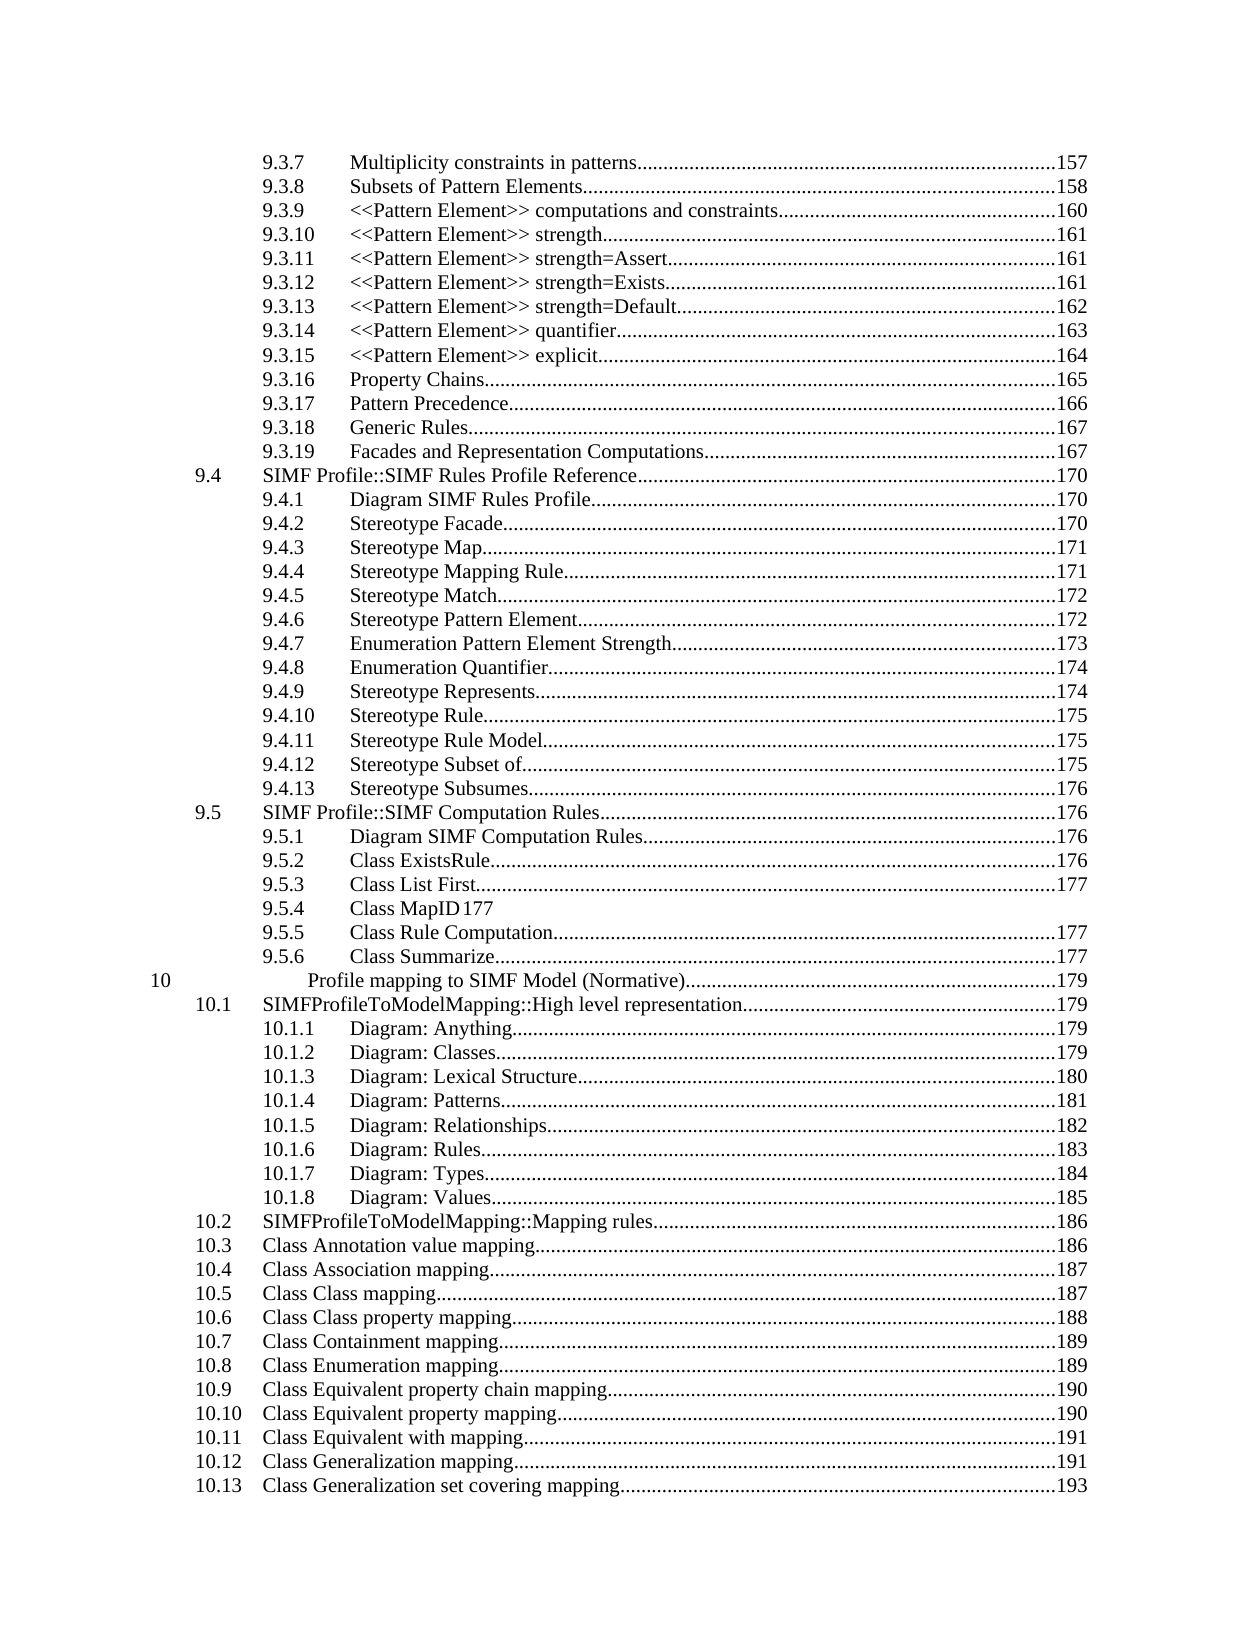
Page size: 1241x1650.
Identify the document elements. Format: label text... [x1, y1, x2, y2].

text 9.3.12 <<Pattern Element>> strength=Exists 161 [262, 270, 1090, 294]
text 9.3.17 Pattern Precedence 166 [262, 391, 1090, 415]
text 10 Profile mapping to SIMF Model (Normative) 179 [150, 968, 1090, 992]
text 9.4.6 Stereotype Pattern Element 172 [262, 607, 1090, 631]
text 10.9 Class Equivalent property chain mapping 190 [195, 1377, 1090, 1401]
text 10.1.4 Diagram: Patterns 181 [262, 1088, 1090, 1112]
text 9.4.3 Stereotype Map 171 [262, 535, 1090, 559]
text 9.5.4 Class MapID 177 [262, 896, 1090, 920]
text 10.1.5 Diagram: Relationships 182 [262, 1112, 1090, 1137]
text 9.3.8 Subsets of Pattern Elements 158 [262, 174, 1090, 198]
text 10.13 Class Generalization set covering mapping 193 [195, 1473, 1090, 1497]
text 10.6 Class Class property mapping 188 [195, 1305, 1090, 1329]
text 10.4 Class Association mapping 187 [195, 1257, 1090, 1281]
text 9.5 SIMF Profile::SIMF Computation Rules 176 [195, 800, 1090, 824]
text 10.1.3 Diagram: Lexical Structure 180 [262, 1064, 1090, 1088]
text 9.5.5 Class Rule Computation 177 [262, 920, 1090, 944]
text 10.1 SIMFProfileToModelMapping::High level representation 179 [195, 992, 1090, 1016]
text 9.4.12 Stereotype Subset of 175 [262, 752, 1090, 776]
text 10.12 Class Generalization mapping 191 [195, 1449, 1090, 1473]
text 9.4.8 Enumeration Quantifier 174 [262, 655, 1090, 679]
text 9.3.19 Facades and Representation Computations 167 [262, 439, 1090, 463]
text 9.3.13 <<Pattern Element>> strength=Default 162 [262, 294, 1090, 318]
text 9.3.16 Property Chains 165 [262, 367, 1090, 391]
text 9.4.7 Enumeration Pattern Element Strength 173 [262, 631, 1090, 655]
text 10.10 Class Equivalent property mapping 190 [195, 1401, 1090, 1425]
text 9.4.11 Stereotype Rule Model 175 [262, 727, 1090, 752]
text 10.1.7 Diagram: Types 184 [262, 1161, 1090, 1185]
text 10.3 Class Annotation value mapping 186 [195, 1233, 1090, 1257]
text 10.7 Class Containment mapping 189 [195, 1329, 1090, 1353]
text 9.5.6 Class Summarize 177 [262, 944, 1090, 968]
text 9.5.1 Diagram SIMF Computation Rules 176 [262, 824, 1090, 848]
text 9.4.13 Stereotype Subsumes 176 [262, 776, 1090, 800]
text 9.3.11 <<Pattern Element>> strength=Assert 161 [262, 246, 1090, 270]
text 10.1.6 Diagram: Rules 183 [262, 1137, 1090, 1161]
text 10.5 Class Class mapping 187 [195, 1281, 1090, 1305]
text 9.5.2 Class ExistsRule 176 [262, 848, 1090, 872]
text 10.8 Class Enumeration mapping 189 [195, 1353, 1090, 1377]
text 9.3.7 Multiplicity constraints in patterns 157 [262, 150, 1090, 174]
text 9.4.5 Stereotype Match 172 [262, 583, 1090, 607]
text 10.1.2 Diagram: Classes 179 [262, 1040, 1090, 1064]
text 9.4.4 Stereotype Mapping Rule 171 [262, 559, 1090, 583]
text 9.4.2 Stereotype Facade 170 [262, 511, 1090, 535]
text 9.4.9 Stereotype Represents 174 [262, 679, 1090, 703]
text 10.2 SIMFProfileToModelMapping::Mapping rules 186 [195, 1209, 1090, 1233]
text 10.1.8 Diagram: Values 185 [262, 1185, 1090, 1209]
text 9.3.14 <<Pattern Element>> quantifier 163 [262, 318, 1090, 342]
text 9.3.10 <<Pattern Element>> strength 161 [262, 222, 1090, 246]
text 9.3.18 Generic Rules 167 [262, 415, 1090, 439]
text 9.5.3 Class List First 177 [262, 872, 1090, 896]
text 9.4 SIMF Profile::SIMF Rules Profile Reference 170 [195, 463, 1090, 487]
text 9.3.9 <<Pattern Element>> computations and constraints 160 [262, 198, 1090, 222]
text 10.11 Class Equivalent with mapping 191 [195, 1425, 1090, 1449]
text 9.3.15 <<Pattern Element>> explicit 164 [262, 342, 1090, 367]
text 9.4.1 Diagram SIMF Rules Profile 170 [262, 487, 1090, 511]
text 9.4.10 Stereotype Rule 175 [262, 703, 1090, 727]
text 10.1.1 Diagram: Anything 179 [262, 1016, 1090, 1040]
